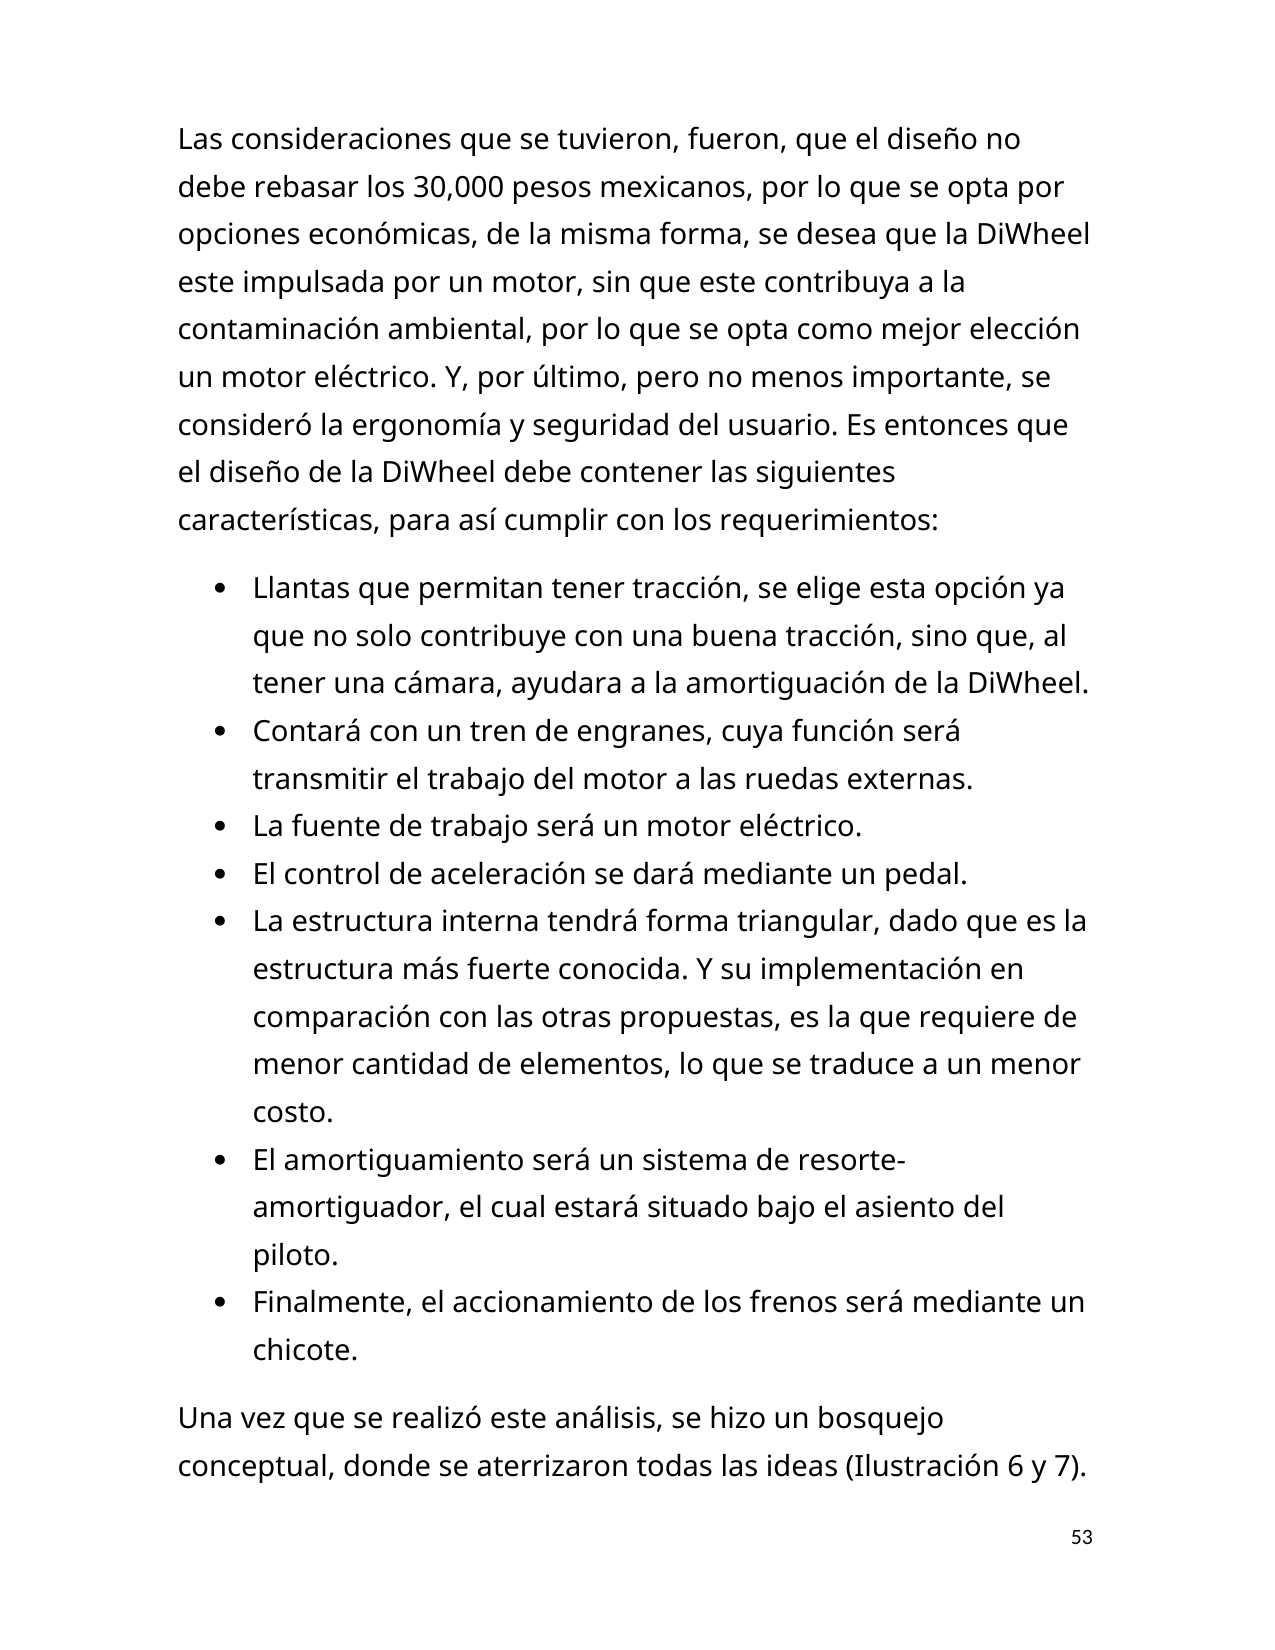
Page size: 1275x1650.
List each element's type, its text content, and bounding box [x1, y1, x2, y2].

text Las consideraciones que se tuvieron, fueron, que el diseño no debe rebasar los 30,000 pesos mexicanos, por lo que se opta por opciones económicas, de la misma forma, se desea que la DiWheel este impulsada por un motor, sin que este contribuya a la contaminación ambiental, por lo que se opta como mejor elección un motor eléctrico. Y, por último, pero no menos importante, se consideró la ergonomía y seguridad del usuario. Es entonces que el diseño de la DiWheel debe contener las siguientes características, para así cumplir con los requerimientos: [177, 118, 1093, 539]
list La estructura interna tendrá forma triangular, dado que es la estructura más fuerte conocida. Y su implementación en comparación con las otras propuestas, es la que requiere de menor cantidad de elementos, lo que se traduce a un menor costo. [215, 901, 1093, 1131]
list Finalmente, el accionamiento de los frenos será mediante un chicote. [215, 1282, 1093, 1369]
list La fuente de trabajo será un motor eléctrico. [215, 806, 1093, 845]
list El amortiguamiento será un sistema de resorte-amortiguador, el cual estará situado bajo el asiento del piloto. [215, 1139, 1093, 1274]
text Una vez que se realizó este análisis, se hizo un bosquejo conceptual, donde se aterrizaron todas las ideas (Ilustración 6 y 7). [177, 1398, 1093, 1485]
list Llantas que permitan tener tracción, se elige esta opción ya que no solo contribuye con una buena tracción, sino que, al tener una cámara, ayudara a la amortiguación de la DiWheel. [215, 567, 1093, 702]
list Contará con un tren de engranes, cuya función será transmitir el trabajo del motor a las ruedas externas. [215, 710, 1093, 798]
list El control de aceleración se dará mediante un pedal. [215, 853, 1093, 893]
